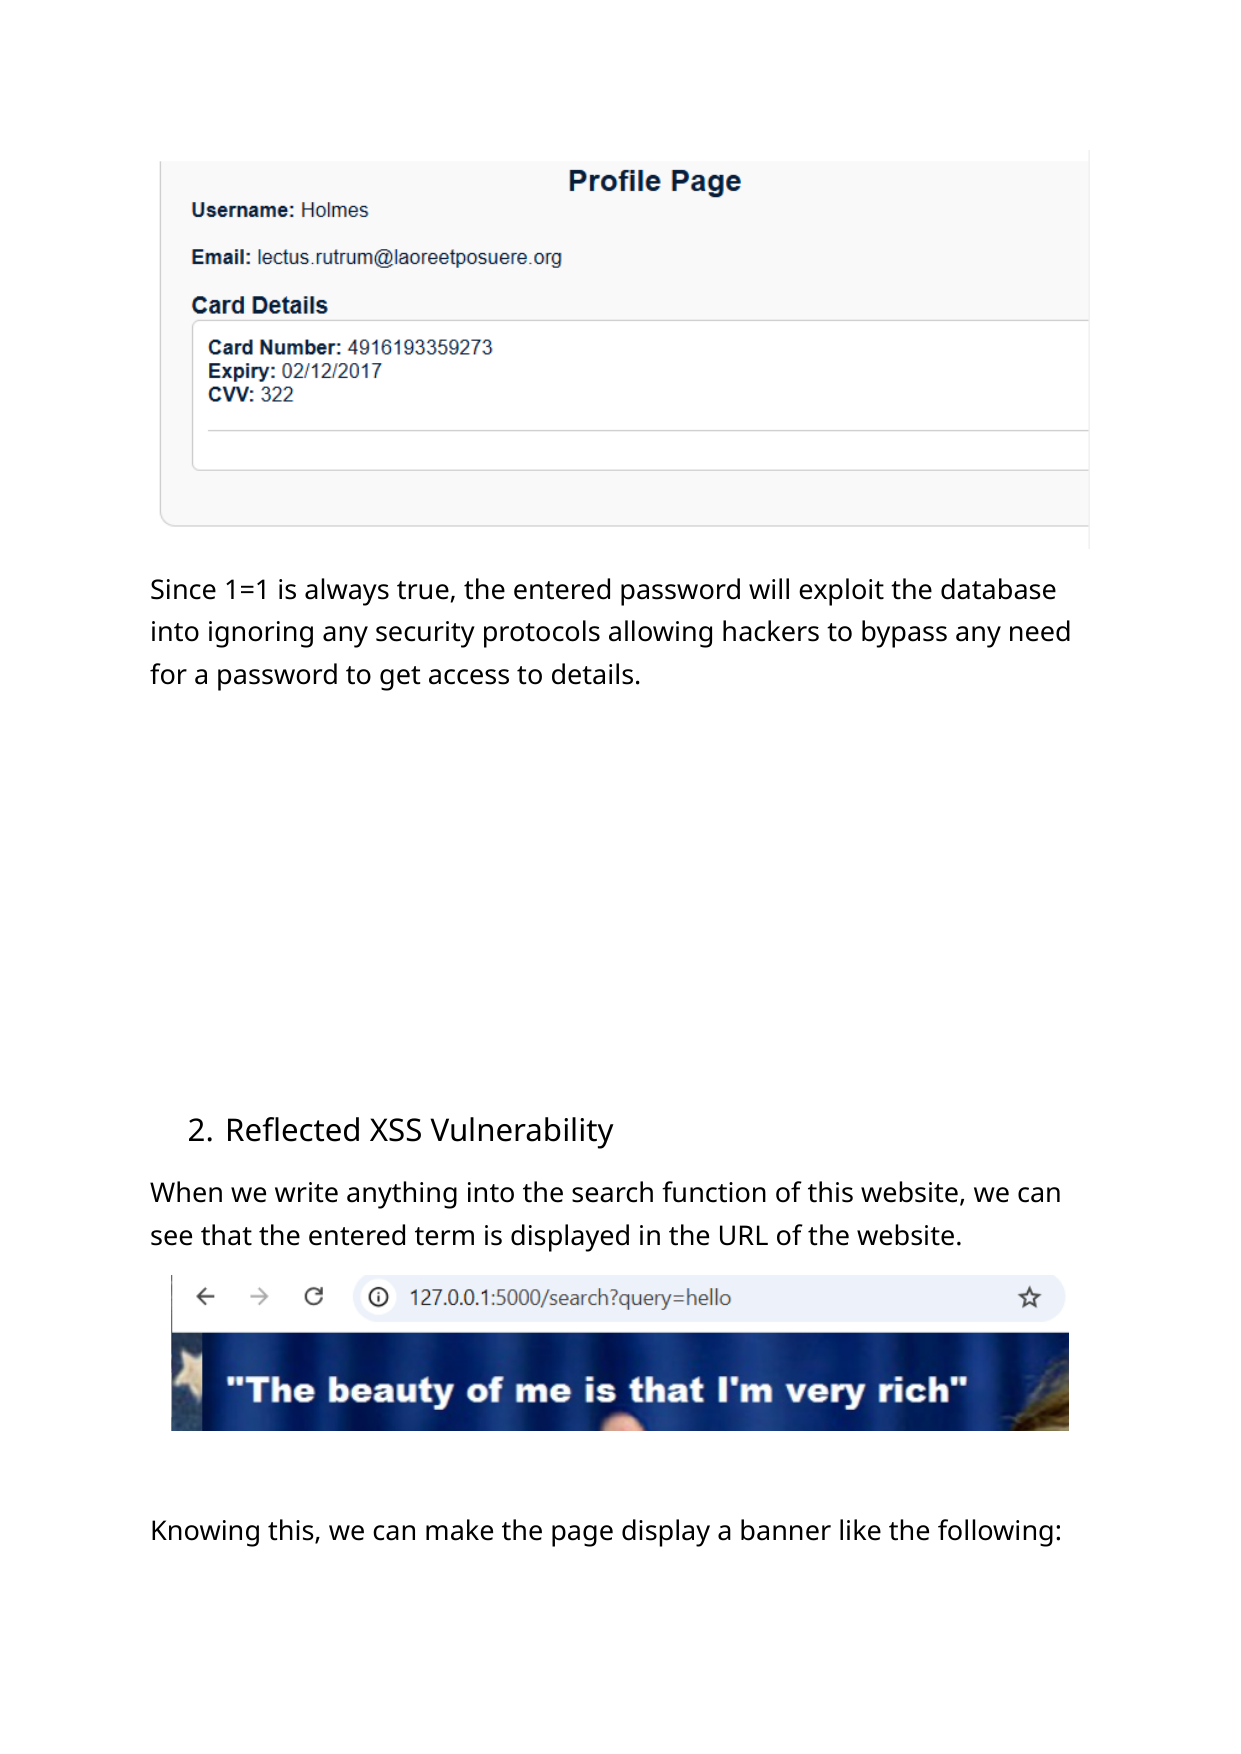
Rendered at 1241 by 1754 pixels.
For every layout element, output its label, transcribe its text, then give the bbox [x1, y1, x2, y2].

picture [150, 150, 1090, 549]
list Reflected XSS Vulnerability [187, 1108, 1090, 1151]
text Since 1=1 is always true, the entered password will exploit the database into ignoring any security protocols allowing hackers to bypass any need for a password to get access to details. [150, 571, 1090, 692]
text When we write anything into the search function of this website, we can see that the entered term is displayed in the URL of the website. [150, 1174, 1090, 1253]
picture [171, 1275, 1069, 1431]
text Knowing this, we can make the page display a banner like the following: [150, 1511, 1090, 1548]
